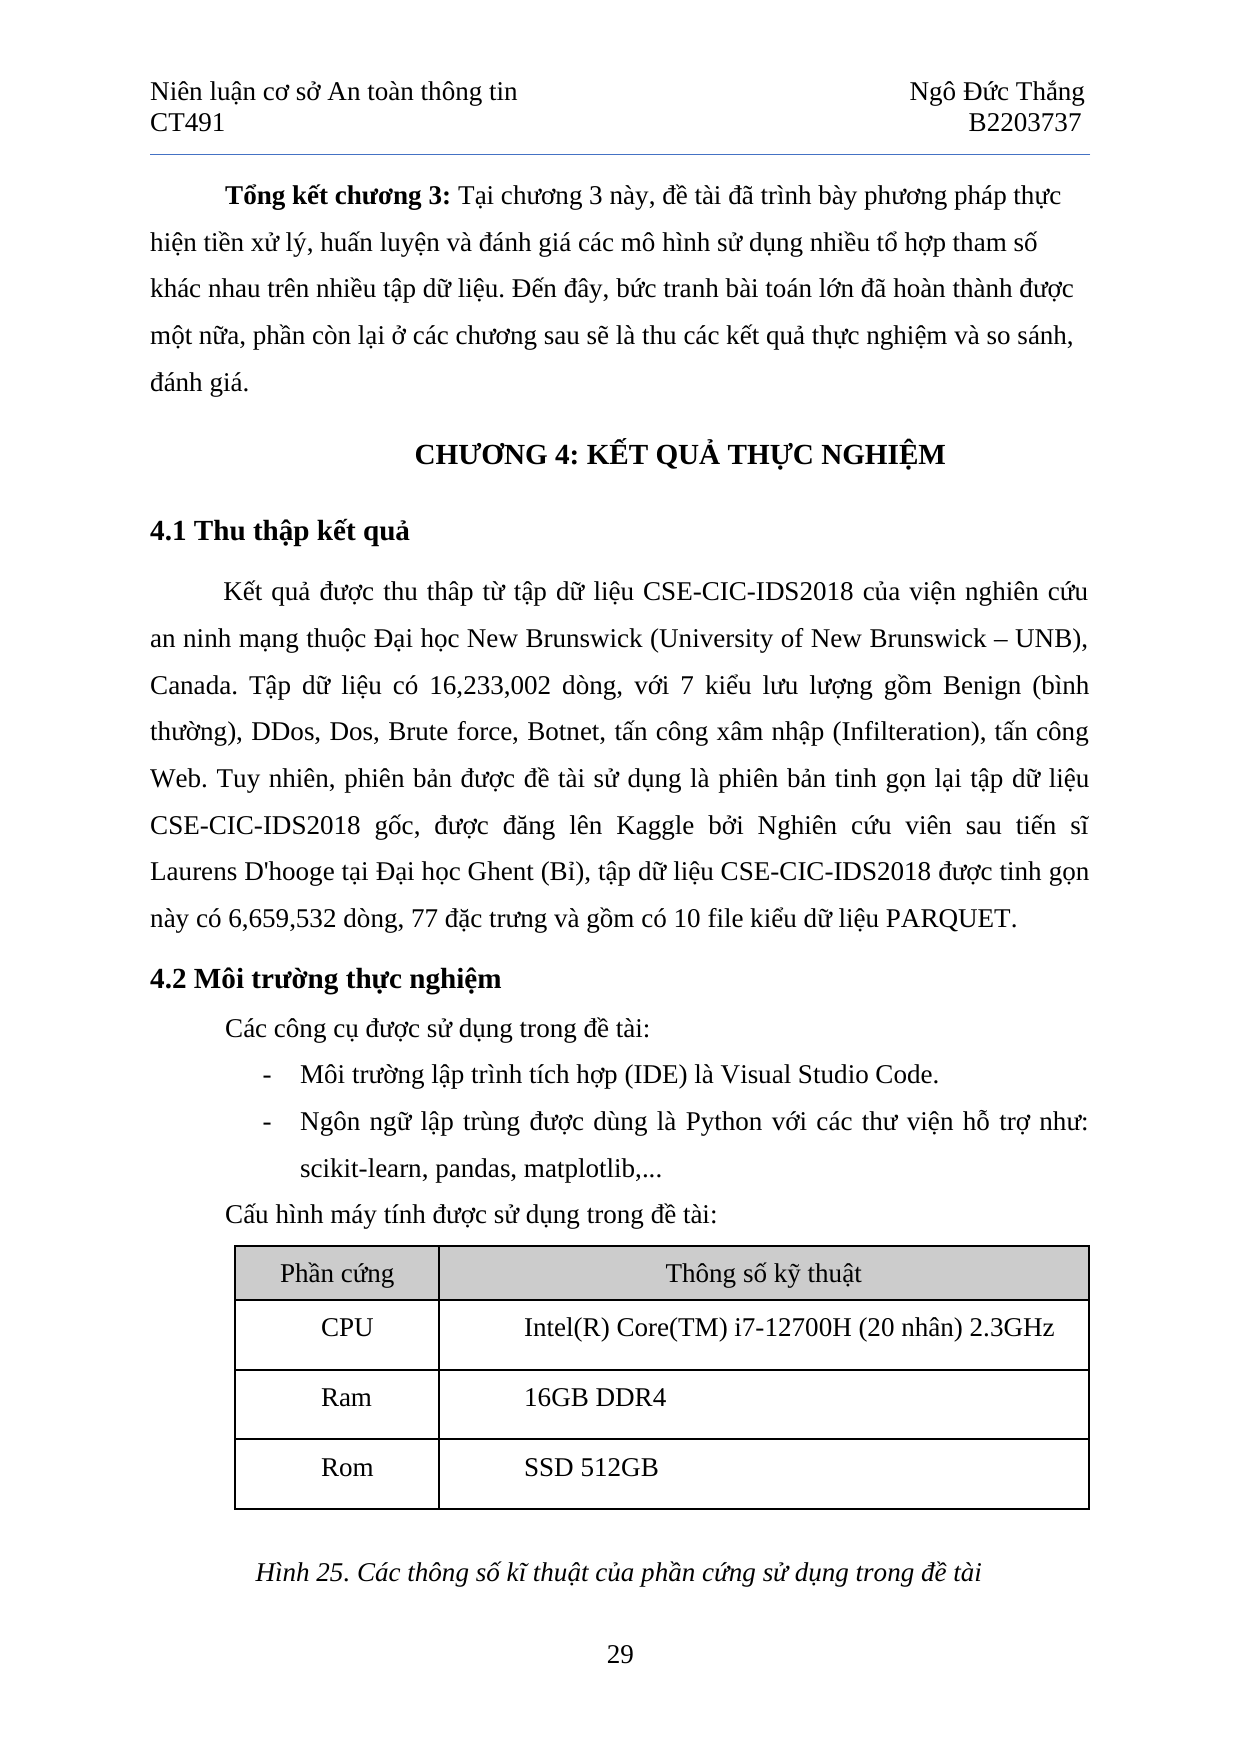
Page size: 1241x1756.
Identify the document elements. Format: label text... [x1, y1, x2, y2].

text Kết quả được thu thâp từ tập dữ liệu CSE-CIC-IDS2018 của viện nghiên cứu an ninh mạng thuộc Đại học New Brunswick (University of New Brunswick – UNB), Canada. Tập dữ liệu có 16,233,002 dòng, với 7 kiểu lưu lượng gồm Benign (bình thường), DDos, Dos, Brute force, Botnet, tấn công xâm nhập (Infilteration), tấn công Web. Tuy nhiên, phiên bản được đề tài sử dụng là phiên bản tinh gọn lại tập dữ liệu CSE-CIC-IDS2018 gốc, được đăng lên Kaggle bởi Nghiên cứu viên sau tiến sĩ Laurens D'hooge tại Đại học Ghent (Bỉ), tập dữ liệu CSE-CIC-IDS2018 được tinh gọn này có 6,659,532 dòng, 77 đặc trưng và gồm có 10 file kiểu dữ liệu PARQUET. [150, 576, 1090, 933]
text Hình 25. Các thông số kĩ thuật của phần cứng sử dụng trong đề tài [150, 1557, 1090, 1588]
text Các công cụ được sử dụng trong đề tài: [150, 1012, 1090, 1043]
subtitle 4.1 Thu thập kết quả [150, 513, 1090, 546]
text Cấu hình máy tính được sử dụng trong đề tài: [150, 1198, 1090, 1229]
subtitle CHƯƠNG 4: KẾT QUẢ THỰC NGHIỆM [195, 437, 1090, 471]
subtitle 4.2 Môi trường thực nghiệm [150, 961, 1090, 995]
text Tổng kết chương 3: Tại chương 3 này, đề tài đã trình bày phương pháp thực hiện tiền xử lý, huấn luyện và đánh giá các mô hình sử dụng nhiều tổ hợp tham số khác nhau trên nhiều tập dữ liệu. Đến đây, bức tranh bài toán lớn đã hoàn thành được một nữa, phần còn lại ở các chương sau sẽ là thu các kết quả thực nghiệm và so sánh, đánh giá. [150, 179, 1090, 397]
list Môi trường lập trình tích hợp (IDE) là Visual Studio Code. [262, 1058, 1090, 1089]
list Ngôn ngữ lập trùng được dùng là Python với các thư viện hỗ trợ như: scikit-learn, pandas, matplotlib,... [262, 1105, 1090, 1183]
